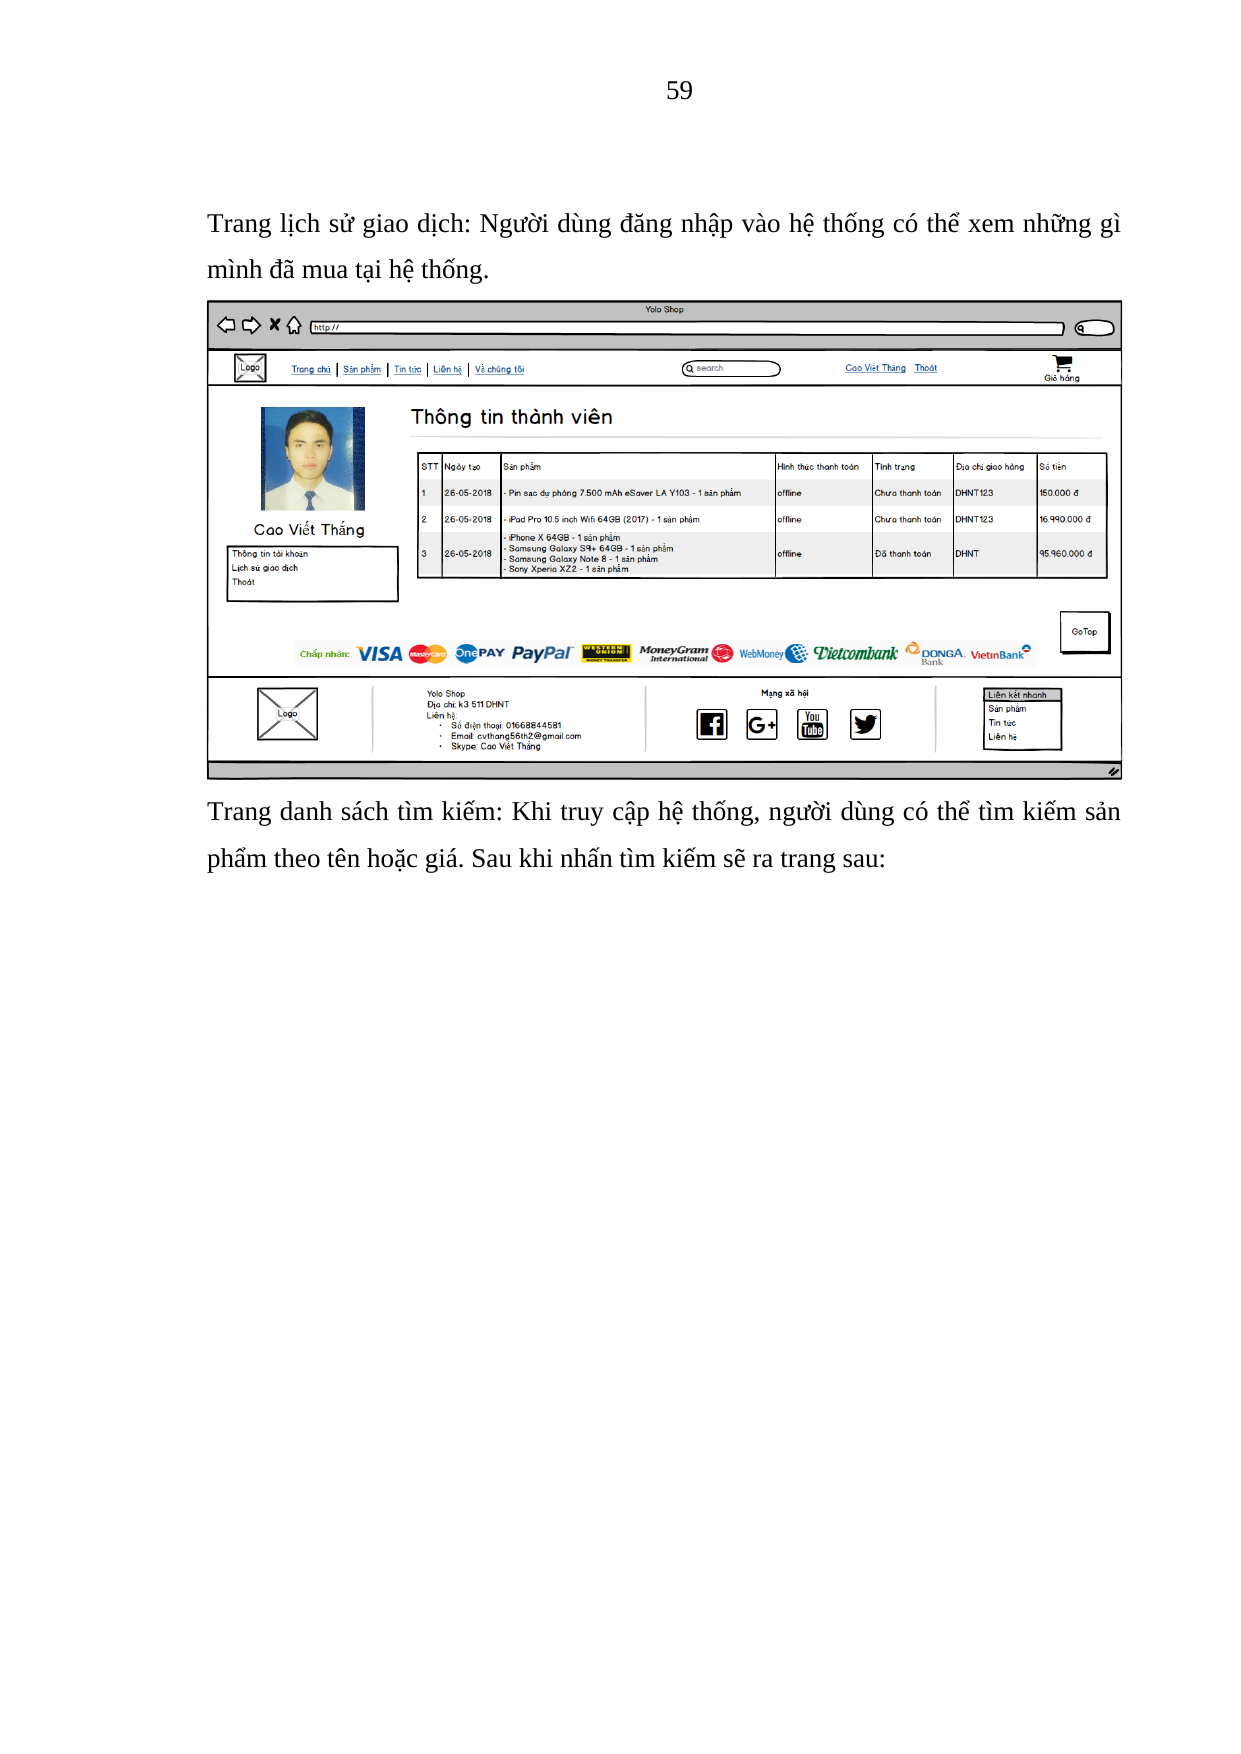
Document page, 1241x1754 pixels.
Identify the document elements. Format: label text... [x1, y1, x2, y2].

text Trang lịch sử giao dịch: Người dùng đăng nhập vào hệ thống có thể xem những gì mình đã mua tại hệ thống. [207, 207, 1122, 284]
text Trang danh sách tìm kiếm: Khi truy cập hệ thống, người dùng có thể tìm kiếm sản phẩm theo tên hoặc giá. Sau khi nhấn tìm kiếm sẽ ra trang sau: [207, 796, 1122, 873]
picture [206, 300, 1123, 780]
